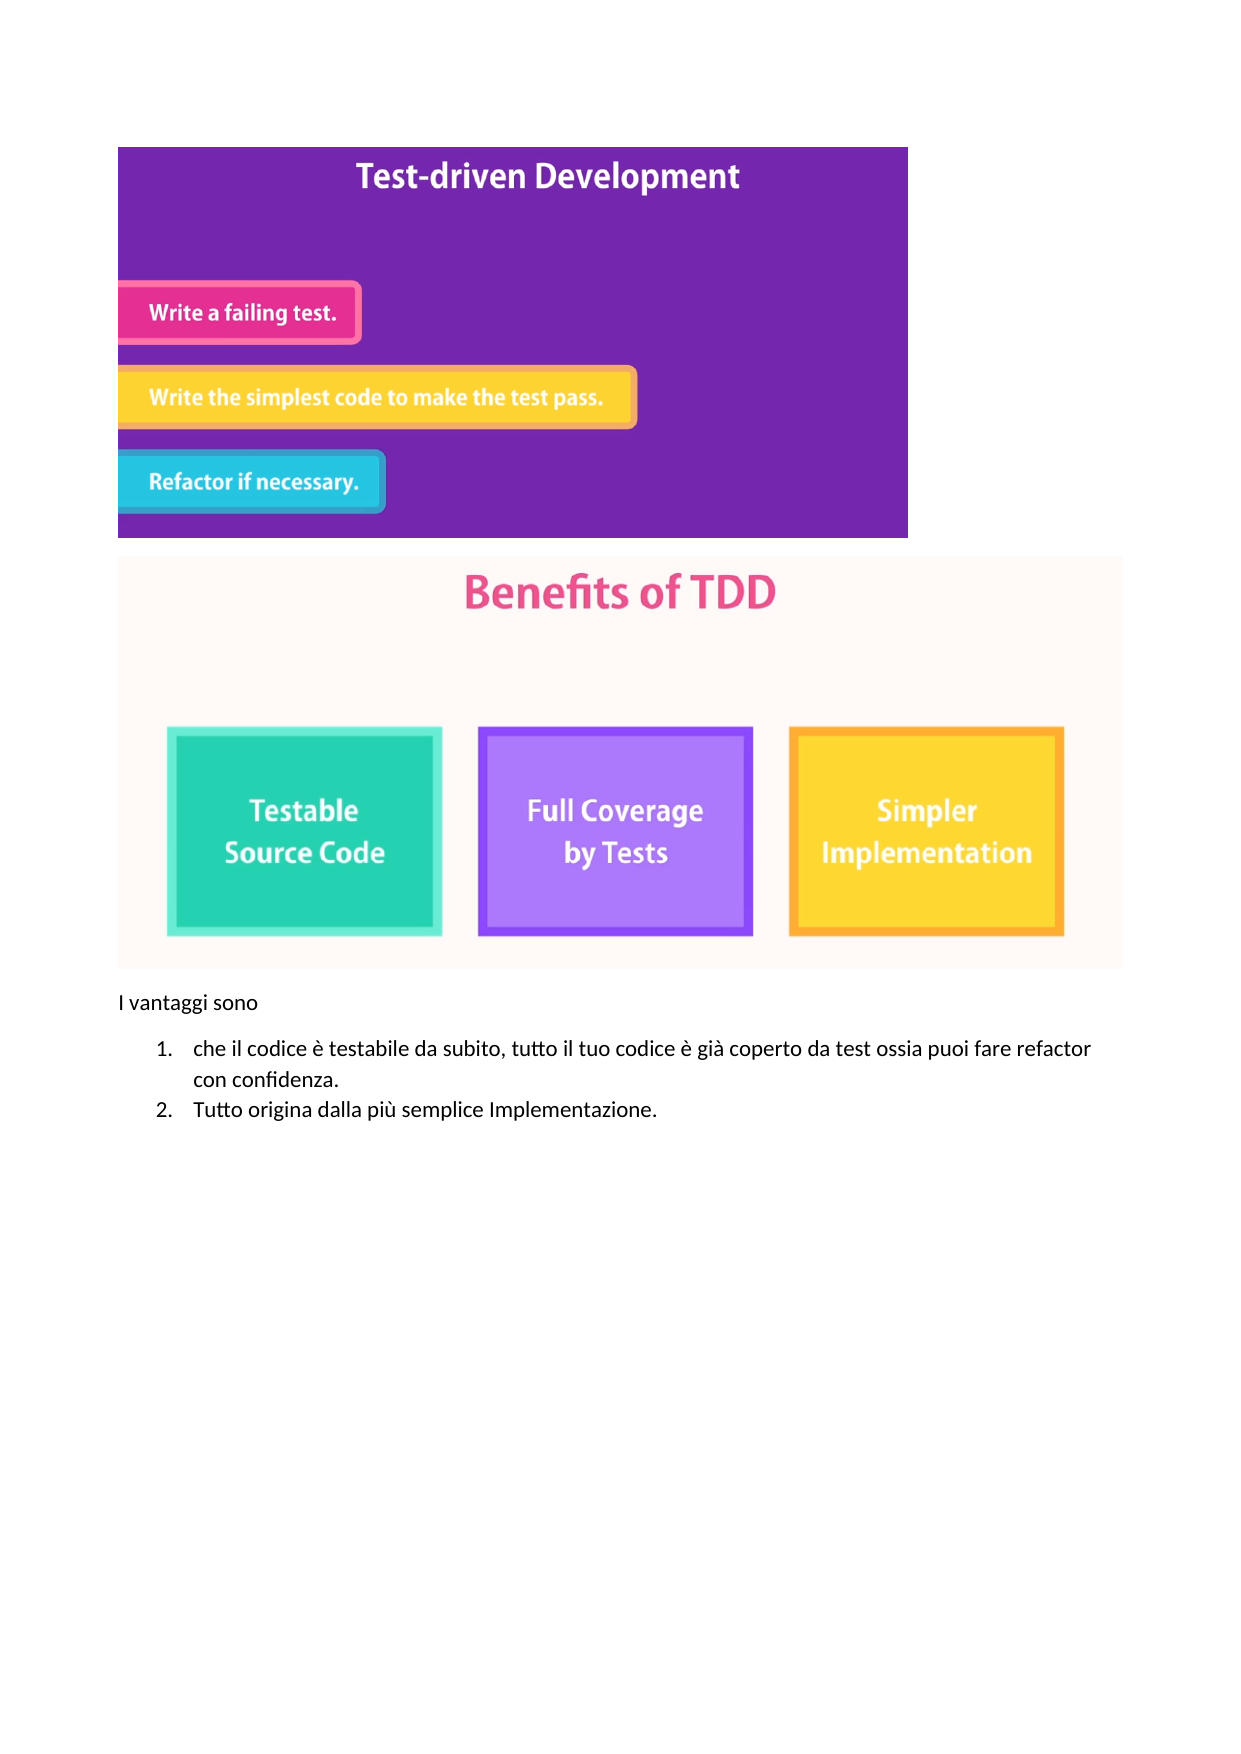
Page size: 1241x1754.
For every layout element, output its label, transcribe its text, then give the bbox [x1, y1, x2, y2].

picture [118, 147, 908, 538]
list Tutto origina dalla più semplice Implementazione. [156, 1095, 1122, 1123]
text I vantaggi sono [118, 988, 1122, 1016]
picture [118, 556, 1123, 969]
list che il codice è testabile da subito, tutto il tuo codice è già coperto da test ossia puoi fare refactor con confidenza. [156, 1034, 1122, 1093]
